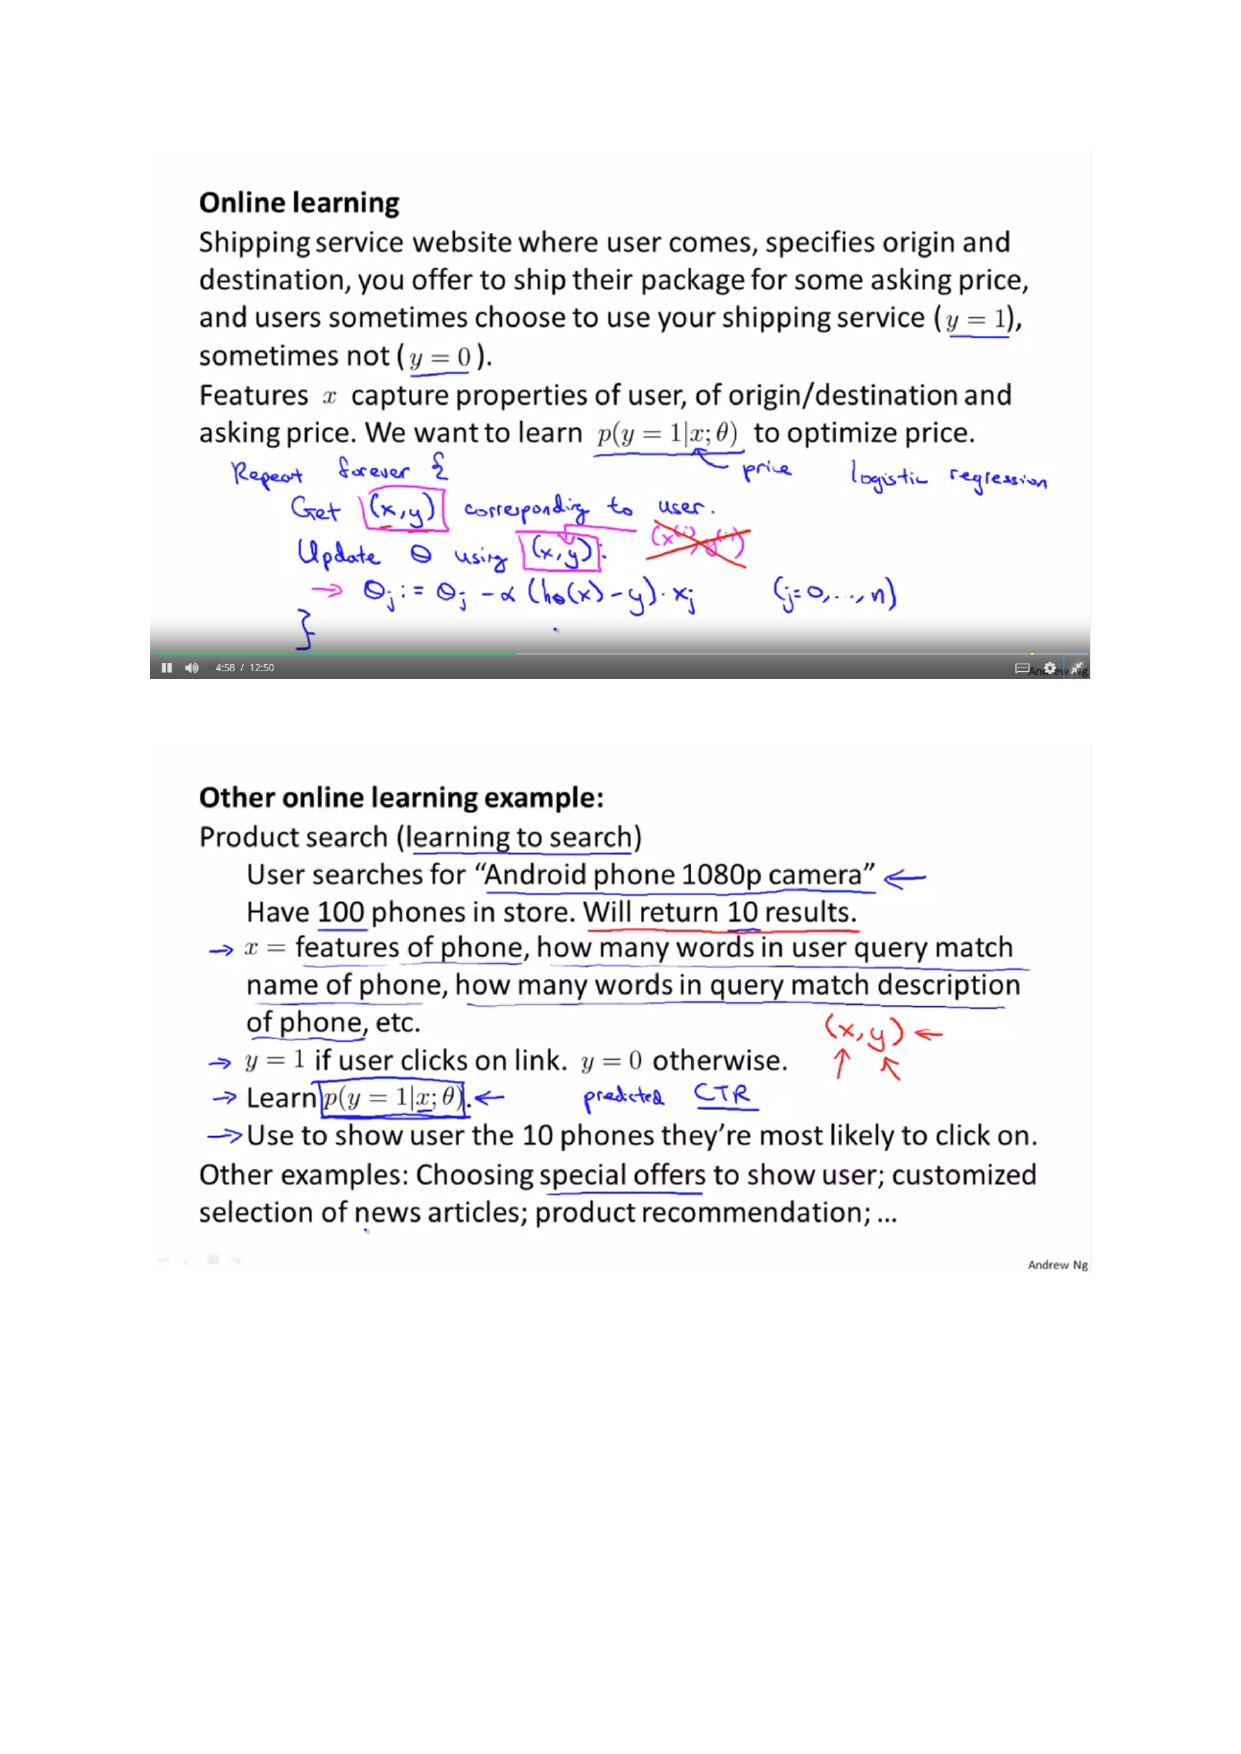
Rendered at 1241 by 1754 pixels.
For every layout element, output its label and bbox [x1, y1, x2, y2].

picture [150, 150, 1091, 679]
picture [150, 744, 1091, 1273]
